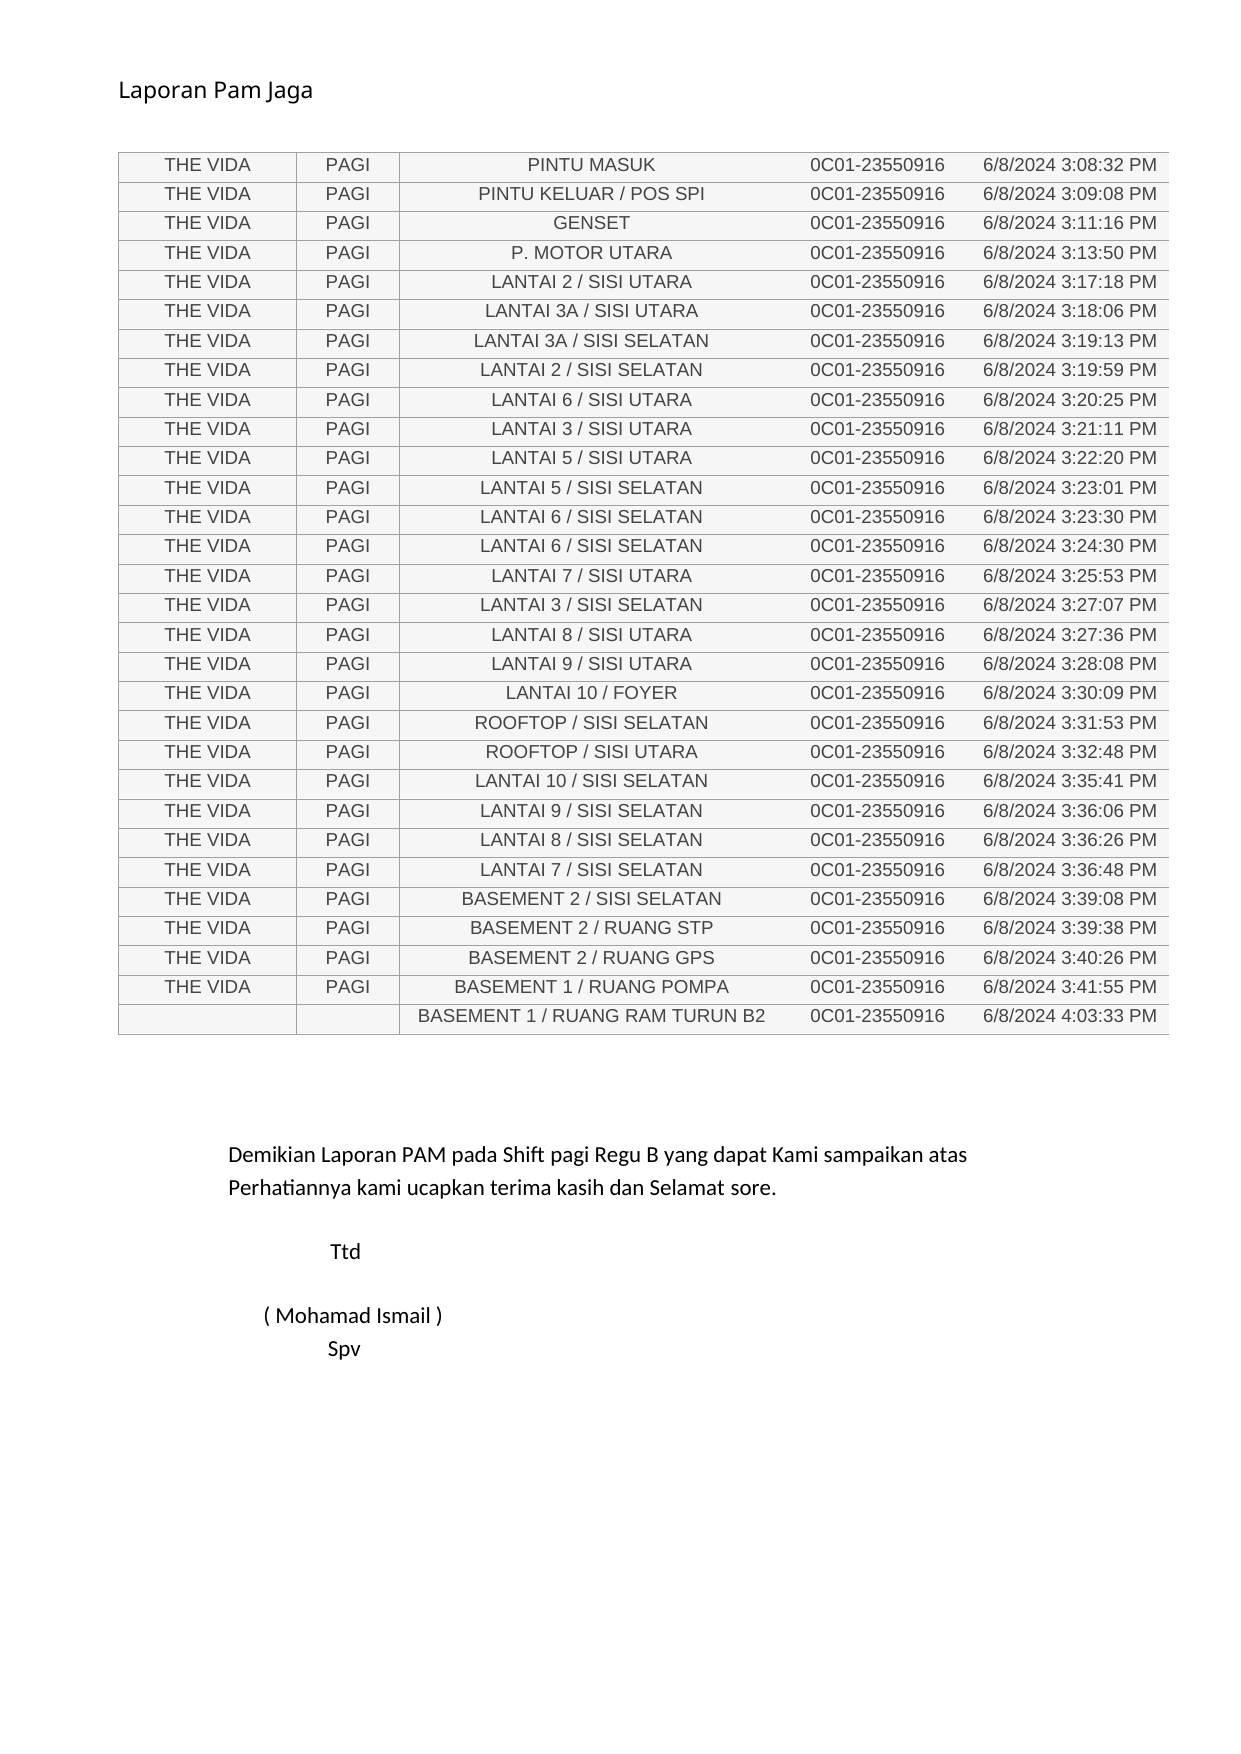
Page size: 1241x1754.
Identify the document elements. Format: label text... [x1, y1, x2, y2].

table_cell 0C01-23550916 [784, 535, 971, 563]
table_cell PINTU KELUAR / POS SPI [400, 183, 784, 211]
table_cell 0C01-23550916 [784, 770, 971, 798]
table_cell 0C01-23550916 [784, 946, 971, 975]
table_cell 6/8/2024 3:30:09 PM [971, 682, 1169, 710]
table_cell 6/8/2024 3:18:06 PM [971, 300, 1169, 328]
table_cell PAGI [297, 653, 399, 681]
table_cell LANTAI 10 / SISI SELATAN [400, 770, 784, 798]
table_cell LANTAI 3 / SISI UTARA [400, 418, 784, 446]
table_header THE VIDA [119, 153, 296, 182]
table_cell LANTAI 8 / SISI UTARA [400, 623, 784, 652]
table_cell ROOFTOP / SISI UTARA [400, 741, 784, 769]
table_cell PAGI [297, 212, 399, 240]
table_cell 0C01-23550916 [784, 623, 971, 652]
table_cell BASEMENT 2 / SISI SELATAN [400, 888, 784, 916]
table_cell 0C01-23550916 [784, 594, 971, 622]
table_cell PAGI [297, 330, 399, 358]
table_cell 0C01-23550916 [784, 447, 971, 475]
table_cell THE VIDA [119, 271, 296, 299]
table_cell PAGI [297, 623, 399, 652]
table_cell [119, 1005, 296, 1033]
table_cell PAGI [297, 565, 399, 593]
table_cell THE VIDA [119, 506, 296, 534]
table_cell 0C01-23550916 [784, 506, 971, 534]
table_cell THE VIDA [119, 388, 296, 417]
table_header 0C01-23550916 [784, 153, 971, 182]
table_cell 0C01-23550916 [784, 1005, 971, 1033]
table_cell 6/8/2024 3:35:41 PM [971, 770, 1169, 798]
table_cell THE VIDA [119, 535, 296, 563]
table_cell LANTAI 5 / SISI SELATAN [400, 476, 784, 505]
table_cell 0C01-23550916 [784, 858, 971, 887]
text Spv [118, 1334, 1122, 1362]
table_cell THE VIDA [119, 770, 296, 798]
table_cell 6/8/2024 3:27:36 PM [971, 623, 1169, 652]
table_cell THE VIDA [119, 623, 296, 652]
table_cell LANTAI 5 / SISI UTARA [400, 447, 784, 475]
table_cell PAGI [297, 447, 399, 475]
table_cell 6/8/2024 3:23:30 PM [971, 506, 1169, 534]
table_cell THE VIDA [119, 829, 296, 857]
table_cell THE VIDA [119, 682, 296, 710]
table_cell BASEMENT 2 / RUANG GPS [400, 946, 784, 975]
table_cell 6/8/2024 3:39:08 PM [971, 888, 1169, 916]
table_cell PAGI [297, 741, 399, 769]
table_cell 6/8/2024 4:03:33 PM [971, 1005, 1169, 1033]
table_cell PAGI [297, 388, 399, 417]
table_cell PAGI [297, 359, 399, 387]
table_cell 0C01-23550916 [784, 418, 971, 446]
table_cell LANTAI 7 / SISI UTARA [400, 565, 784, 593]
table_cell PAGI [297, 888, 399, 916]
table_cell 0C01-23550916 [784, 653, 971, 681]
table_cell PAGI [297, 183, 399, 211]
table_cell THE VIDA [119, 330, 296, 358]
table_cell LANTAI 6 / SISI SELATAN [400, 535, 784, 563]
table_cell 6/8/2024 3:36:48 PM [971, 858, 1169, 887]
table_cell THE VIDA [119, 800, 296, 828]
table_cell THE VIDA [119, 653, 296, 681]
table_cell PAGI [297, 917, 399, 945]
table_cell ROOFTOP / SISI SELATAN [400, 711, 784, 740]
table_cell 0C01-23550916 [784, 359, 971, 387]
table_header 6/8/2024 3:08:32 PM [971, 153, 1169, 182]
table_cell 6/8/2024 3:21:11 PM [971, 418, 1169, 446]
table_cell 0C01-23550916 [784, 917, 971, 945]
table_cell 6/8/2024 3:13:50 PM [971, 241, 1169, 270]
table_cell PAGI [297, 506, 399, 534]
table_cell 0C01-23550916 [784, 976, 971, 1004]
table_cell THE VIDA [119, 917, 296, 945]
table_cell 6/8/2024 3:11:16 PM [971, 212, 1169, 240]
table_cell 6/8/2024 3:19:13 PM [971, 330, 1169, 358]
table_cell THE VIDA [119, 241, 296, 270]
table_cell THE VIDA [119, 976, 296, 1004]
table_cell PAGI [297, 682, 399, 710]
table_cell 0C01-23550916 [784, 388, 971, 417]
table_cell PAGI [297, 800, 399, 828]
table_cell 6/8/2024 3:19:59 PM [971, 359, 1169, 387]
text Ttd [118, 1237, 1122, 1265]
table_cell PAGI [297, 829, 399, 857]
table_cell BASEMENT 2 / RUANG STP [400, 917, 784, 945]
table_cell 6/8/2024 3:39:38 PM [971, 917, 1169, 945]
table_cell THE VIDA [119, 359, 296, 387]
table_cell PAGI [297, 770, 399, 798]
table_cell PAGI [297, 418, 399, 446]
table_cell 0C01-23550916 [784, 476, 971, 505]
table_cell LANTAI 3 / SISI SELATAN [400, 594, 784, 622]
table_cell THE VIDA [119, 711, 296, 740]
table_cell THE VIDA [119, 741, 296, 769]
table_cell LANTAI 7 / SISI SELATAN [400, 858, 784, 887]
table_cell 0C01-23550916 [784, 271, 971, 299]
table_cell THE VIDA [119, 212, 296, 240]
table_cell PAGI [297, 271, 399, 299]
table_cell 6/8/2024 3:36:06 PM [971, 800, 1169, 828]
table_cell 0C01-23550916 [784, 212, 971, 240]
table_cell LANTAI 10 / FOYER [400, 682, 784, 710]
table_header PAGI [297, 153, 399, 182]
table_cell 0C01-23550916 [784, 829, 971, 857]
table_cell 6/8/2024 3:09:08 PM [971, 183, 1169, 211]
table_cell 6/8/2024 3:20:25 PM [971, 388, 1169, 417]
table_cell THE VIDA [119, 300, 296, 328]
table_cell LANTAI 6 / SISI SELATAN [400, 506, 784, 534]
table_cell PAGI [297, 858, 399, 887]
table_cell THE VIDA [119, 476, 296, 505]
table_cell LANTAI 3A / SISI SELATAN [400, 330, 784, 358]
table_cell 0C01-23550916 [784, 565, 971, 593]
table_cell THE VIDA [119, 418, 296, 446]
table_cell BASEMENT 1 / RUANG RAM TURUN B2 [400, 1005, 784, 1033]
table_cell P. MOTOR UTARA [400, 241, 784, 270]
table_cell THE VIDA [119, 946, 296, 975]
table_cell 6/8/2024 3:41:55 PM [971, 976, 1169, 1004]
table_cell PAGI [297, 594, 399, 622]
table_header PINTU MASUK [400, 153, 784, 182]
table_cell LANTAI 8 / SISI SELATAN [400, 829, 784, 857]
text ( Mohamad Ismail ) [118, 1302, 1122, 1329]
table_cell 6/8/2024 3:23:01 PM [971, 476, 1169, 505]
table_cell PAGI [297, 300, 399, 328]
table_cell 6/8/2024 3:25:53 PM [971, 565, 1169, 593]
table_cell PAGI [297, 535, 399, 563]
table_cell LANTAI 6 / SISI UTARA [400, 388, 784, 417]
table_cell 0C01-23550916 [784, 711, 971, 740]
table_cell 6/8/2024 3:27:07 PM [971, 594, 1169, 622]
table_cell THE VIDA [119, 888, 296, 916]
table_cell BASEMENT 1 / RUANG POMPA [400, 976, 784, 1004]
text Demikian Laporan PAM pada Shift pagi Regu B yang dapat Kami sampaikan atas [156, 1141, 1122, 1169]
table_cell LANTAI 3A / SISI UTARA [400, 300, 784, 328]
table_cell PAGI [297, 476, 399, 505]
table_cell 6/8/2024 3:22:20 PM [971, 447, 1169, 475]
table_cell PAGI [297, 976, 399, 1004]
table_cell PAGI [297, 241, 399, 270]
table_cell [297, 1005, 399, 1033]
table_cell THE VIDA [119, 565, 296, 593]
table_cell 6/8/2024 3:40:26 PM [971, 946, 1169, 975]
table_cell THE VIDA [119, 858, 296, 887]
table_cell THE VIDA [119, 183, 296, 211]
table_cell LANTAI 2 / SISI UTARA [400, 271, 784, 299]
table_cell 6/8/2024 3:32:48 PM [971, 741, 1169, 769]
table_cell THE VIDA [119, 594, 296, 622]
table_cell 0C01-23550916 [784, 241, 971, 270]
table_cell PAGI [297, 946, 399, 975]
table_cell 6/8/2024 3:31:53 PM [971, 711, 1169, 740]
table_cell 0C01-23550916 [784, 888, 971, 916]
table_cell 6/8/2024 3:36:26 PM [971, 829, 1169, 857]
table_cell 0C01-23550916 [784, 300, 971, 328]
table_cell 0C01-23550916 [784, 682, 971, 710]
table_cell 6/8/2024 3:24:30 PM [971, 535, 1169, 563]
table_cell 0C01-23550916 [784, 800, 971, 828]
table_cell 6/8/2024 3:28:08 PM [971, 653, 1169, 681]
table_cell 0C01-23550916 [784, 183, 971, 211]
table_cell 0C01-23550916 [784, 741, 971, 769]
table_cell THE VIDA [119, 447, 296, 475]
table_cell GENSET [400, 212, 784, 240]
text Perhatiannya kami ucapkan terima kasih dan Selamat sore. [156, 1173, 1122, 1201]
table_cell LANTAI 9 / SISI UTARA [400, 653, 784, 681]
table_cell LANTAI 2 / SISI SELATAN [400, 359, 784, 387]
table_cell 6/8/2024 3:17:18 PM [971, 271, 1169, 299]
table_cell 0C01-23550916 [784, 330, 971, 358]
table_cell LANTAI 9 / SISI SELATAN [400, 800, 784, 828]
table_cell PAGI [297, 711, 399, 740]
